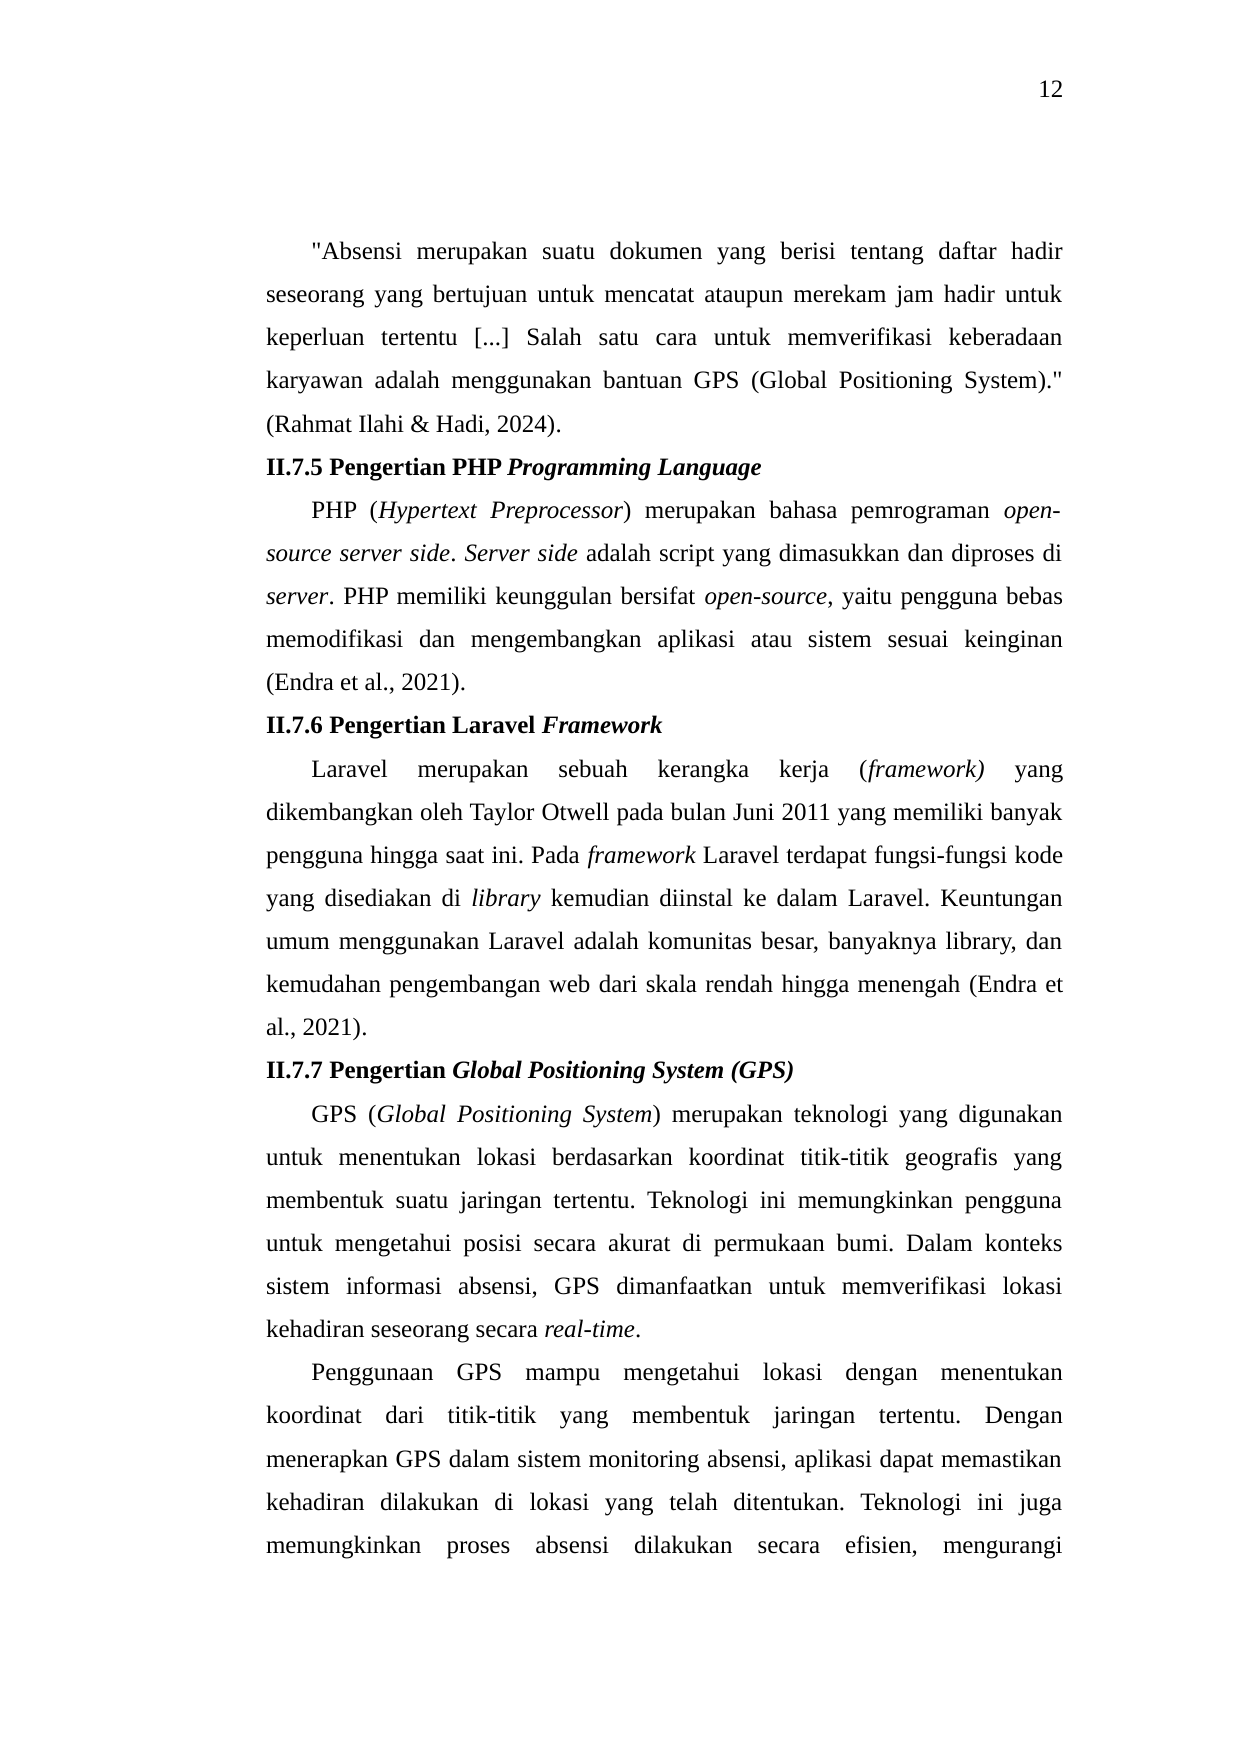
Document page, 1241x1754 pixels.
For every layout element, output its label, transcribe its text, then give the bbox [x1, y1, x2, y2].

text PHP (Hypertext Preprocessor) merupakan bahasa pemrograman open-source server side. Server side adalah script yang dimasukkan dan diproses di server. PHP memiliki keunggulan bersifat open-source, yaitu pengguna bebas memodifikasi dan mengembangkan aplikasi atau sistem sesuai keinginan . [266, 495, 1063, 696]
text GPS (Global Positioning System) merupakan teknologi yang digunakan untuk menentukan lokasi berdasarkan koordinat titik-titik geografis yang membentuk suatu jaringan tertentu. Teknologi ini memungkinkan pengguna untuk mengetahui posisi secara akurat di permukaan bumi. Dalam konteks sistem informasi absensi, GPS dimanfaatkan untuk memverifikasi lokasi kehadiran seseorang secara real-time. [266, 1099, 1063, 1343]
text Pengertian Global Positioning System (GPS) [266, 1056, 1063, 1084]
text "Absensi merupakan suatu dokumen yang berisi tentang daftar hadir seseorang yang bertujuan untuk mencatat ataupun merekam jam hadir untuk keperluan tertentu [...] Salah satu cara untuk memverifikasi keberadaan karyawan adalah menggunakan bantuan GPS (Global Positioning System)." . [266, 236, 1063, 437]
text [266, 1357, 1063, 1559]
text Laravel merupakan sebuah kerangka kerja (framework) yang dikembangkan oleh Taylor Otwell pada bulan Juni 2011 yang memiliki banyak pengguna hingga saat ini. Pada framework Laravel terdapat fungsi-fungsi kode yang disediakan di library kemudian diinstal ke dalam Laravel. Keuntungan umum menggunakan Laravel adalah komunitas besar, banyaknya library, dan kemudahan pengembangan web dari skala rendah hingga menengah . [266, 754, 1063, 1041]
text Pengertian Laravel Framework [266, 711, 1063, 739]
text Pengertian PHP Programming Language [266, 452, 1063, 481]
